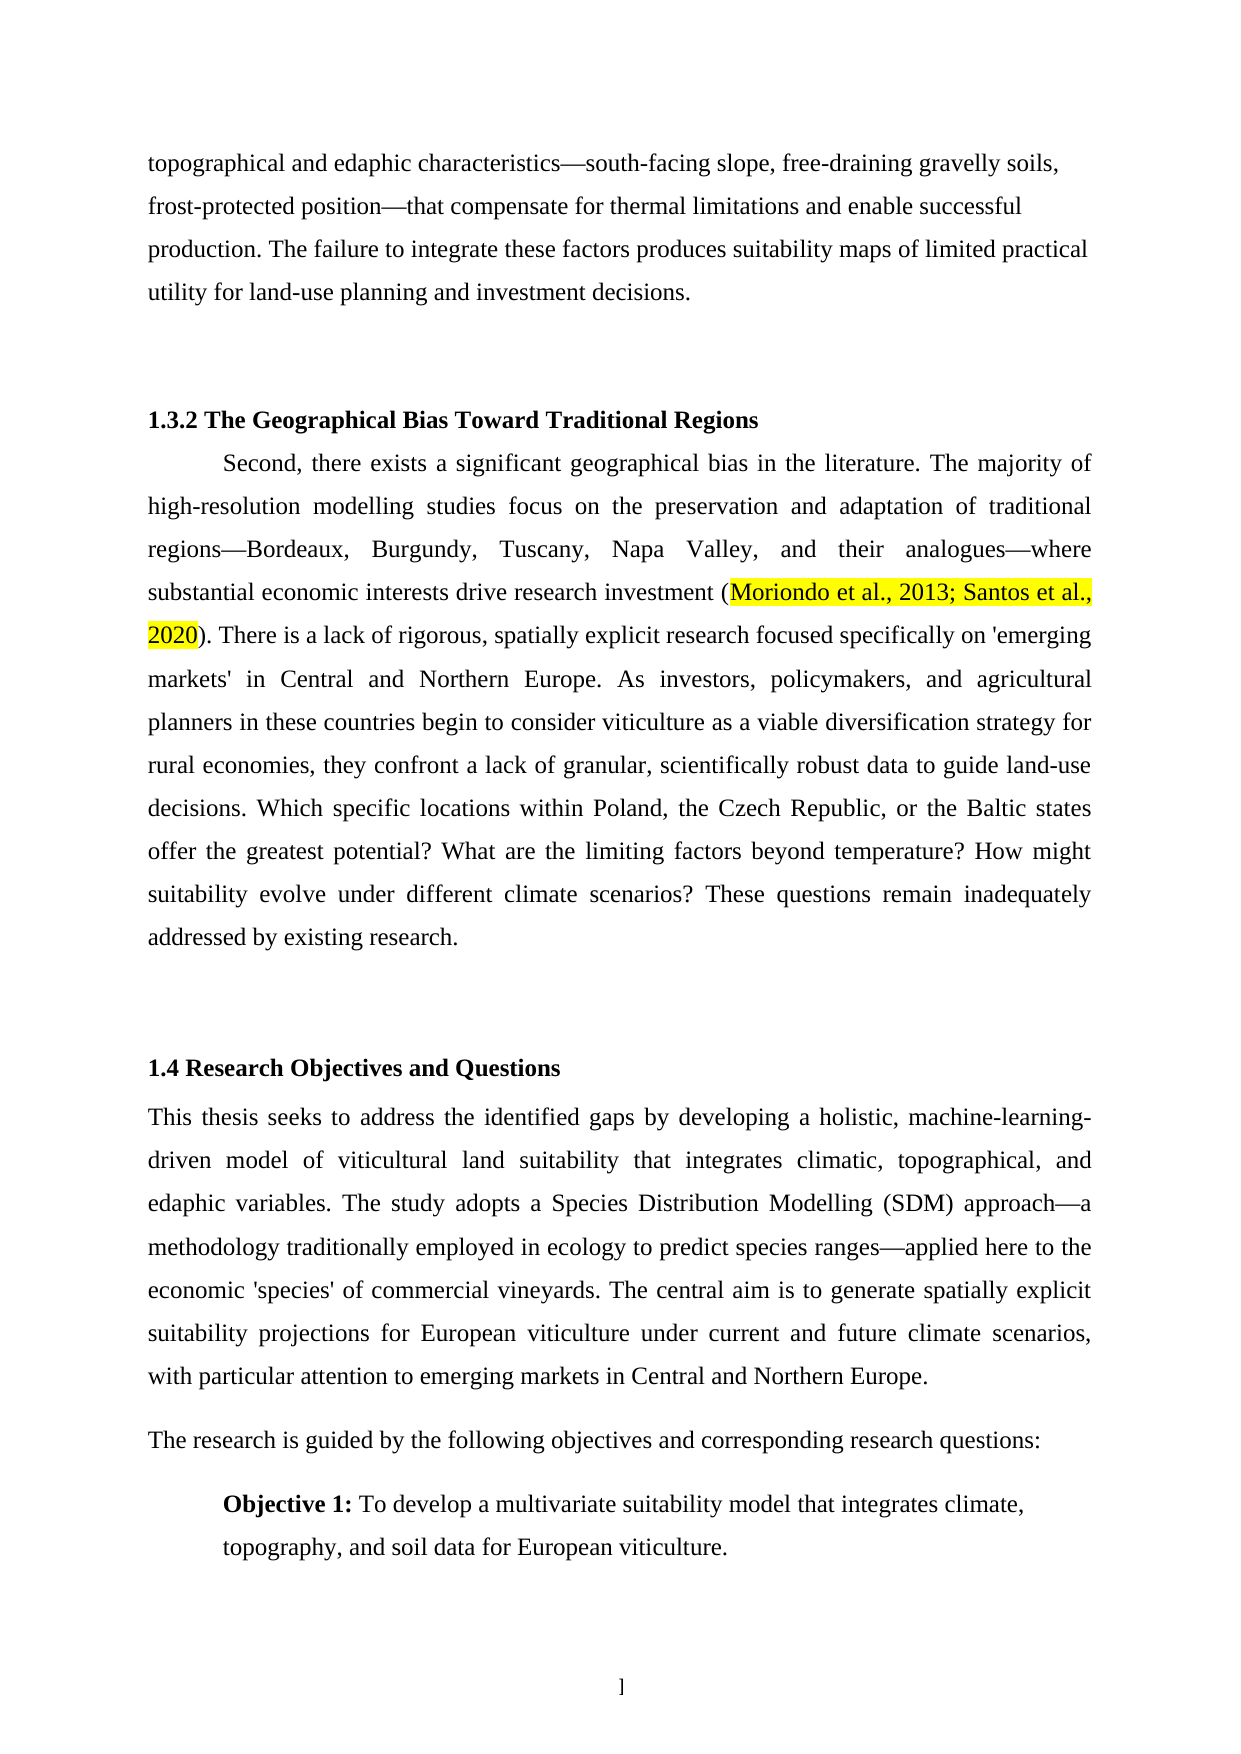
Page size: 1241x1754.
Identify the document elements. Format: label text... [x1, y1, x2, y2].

text Objective 1: To develop a multivariate suitability model that integrates climate, topography, and soil data for European viticulture. [223, 1489, 1092, 1561]
text Second, there exists a significant geographical bias in the literature. The majority of high-resolution modelling studies focus on the preservation and adaptation of traditional regions—Bordeaux, Burgundy, Tuscany, Napa Valley, and their analogues—where substantial economic interests drive research investment (Moriondo et al., 2013; Santos et al., 2020). There is a lack of rigorous, spatially explicit research focused specifically on 'emerging markets' in Central and Northern Europe. As investors, policymakers, and agricultural planners in these countries begin to consider viticulture as a viable diversification strategy for rural economies, they confront a lack of granular, scientifically robust data to guide land-use decisions. Which specific locations within Poland, the Czech Republic, or the Baltic states offer the greatest potential? What are the limiting factors beyond temperature? How might suitability evolve under different climate scenarios? These questions remain inadequately addressed by existing research. [148, 448, 1092, 951]
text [148, 148, 1092, 306]
subtitle 1.4 Research Objectives and Questions [148, 1053, 1092, 1081]
text The research is guided by the following objectives and corresponding research questions: [148, 1425, 1092, 1454]
text This thesis seeks to address the identified gaps by developing a holistic, machine-learning-driven model of viticultural land suitability that integrates climatic, topographical, and edaphic variables. The study adopts a Species Distribution Modelling (SDM) approach—a methodology traditionally employed in ecology to predict species ranges—applied here to the economic 'species' of commercial vineyards. The central aim is to generate spatially explicit suitability projections for European viticulture under current and future climate scenarios, with particular attention to emerging markets in Central and Northern Europe. [148, 1102, 1092, 1390]
subtitle 1.3.2 The Geographical Bias Toward Traditional Regions [148, 405, 1092, 434]
